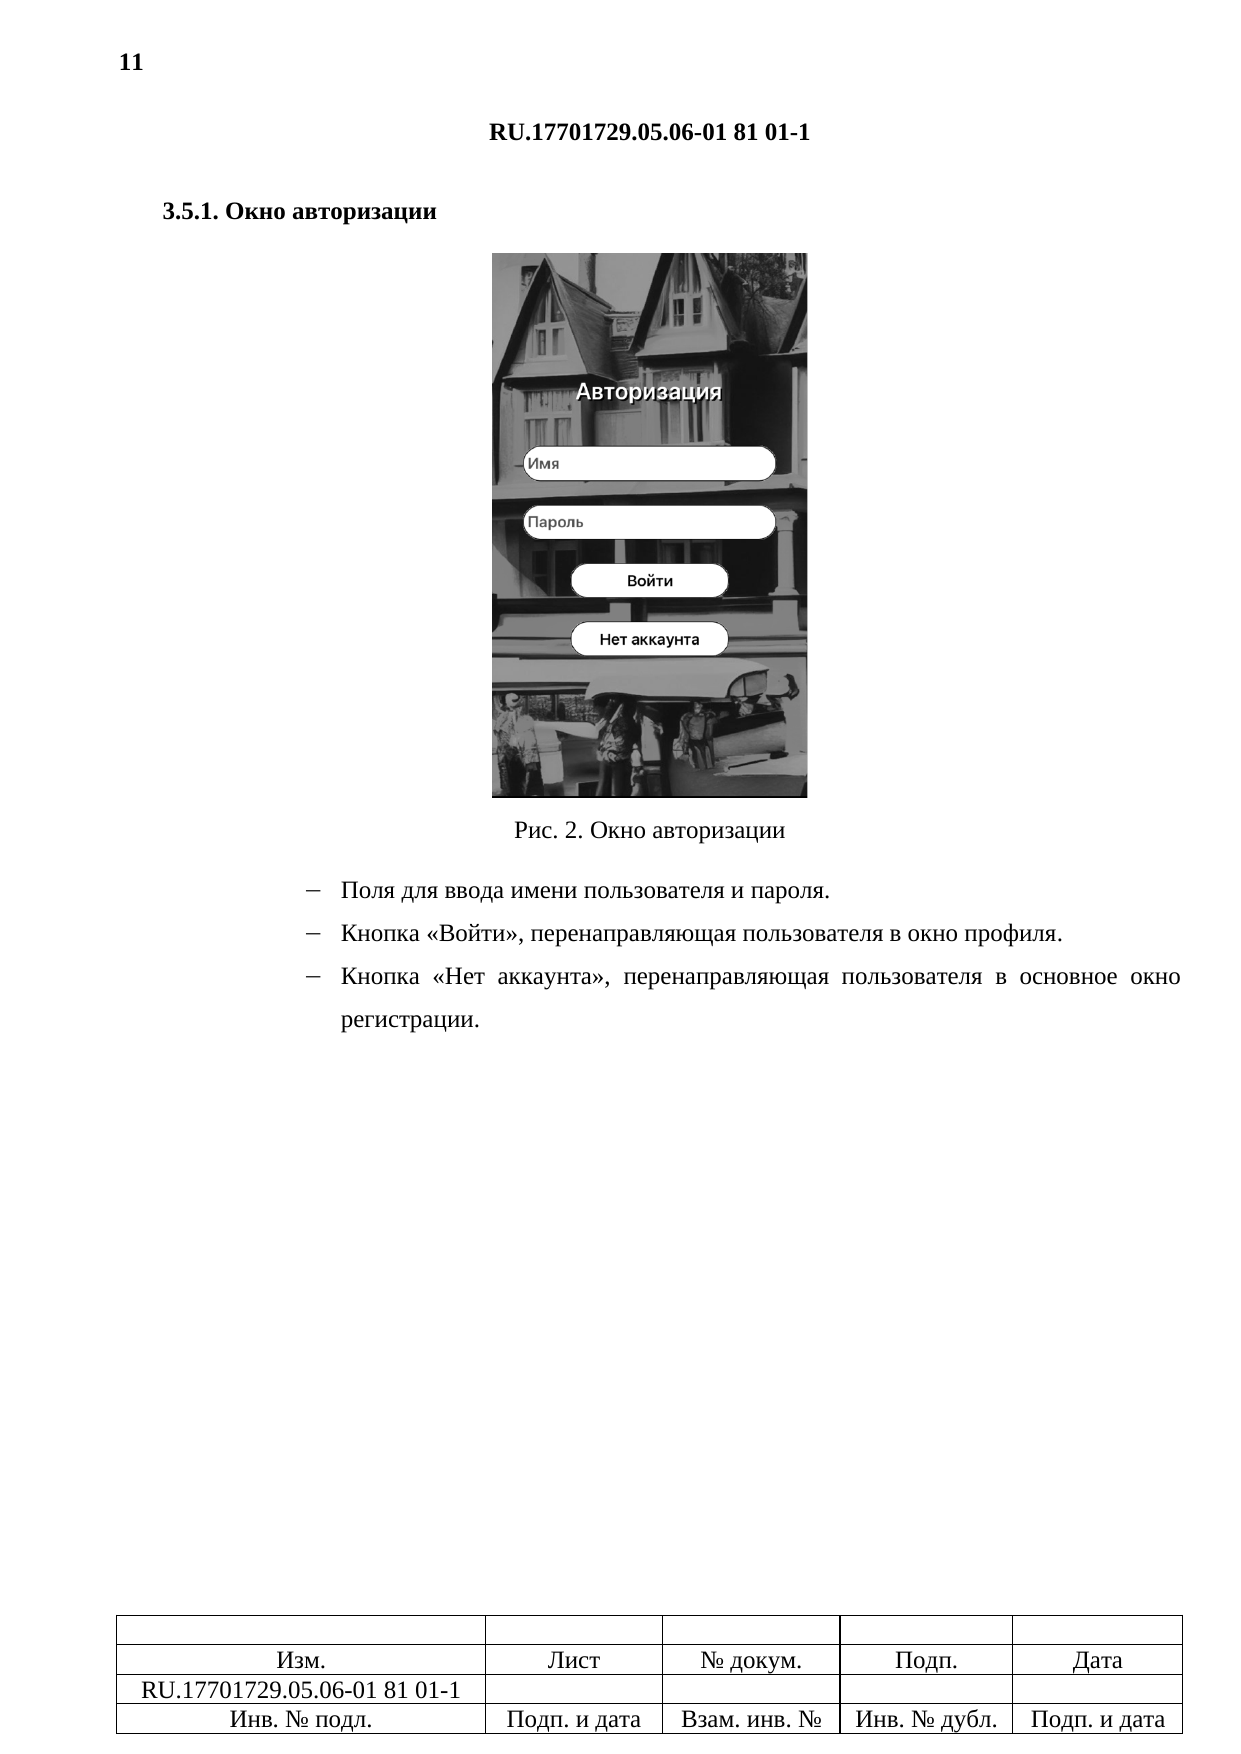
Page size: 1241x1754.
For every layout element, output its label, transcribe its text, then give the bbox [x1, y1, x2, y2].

subtitle 3.5.1. Окно авторизации [118, 196, 1181, 225]
list Кнопка «Нет аккаунта», перенаправляющая пользователя в основное окно регистрации. [303, 961, 1181, 1033]
text Рис. 2. Окно авторизации [118, 815, 1181, 844]
list Поля для ввода имени пользователя и пароля. [303, 875, 1181, 903]
list Кнопка «Войти», перенаправляющая пользователя в окно профиля. [303, 918, 1181, 947]
picture [492, 253, 808, 798]
